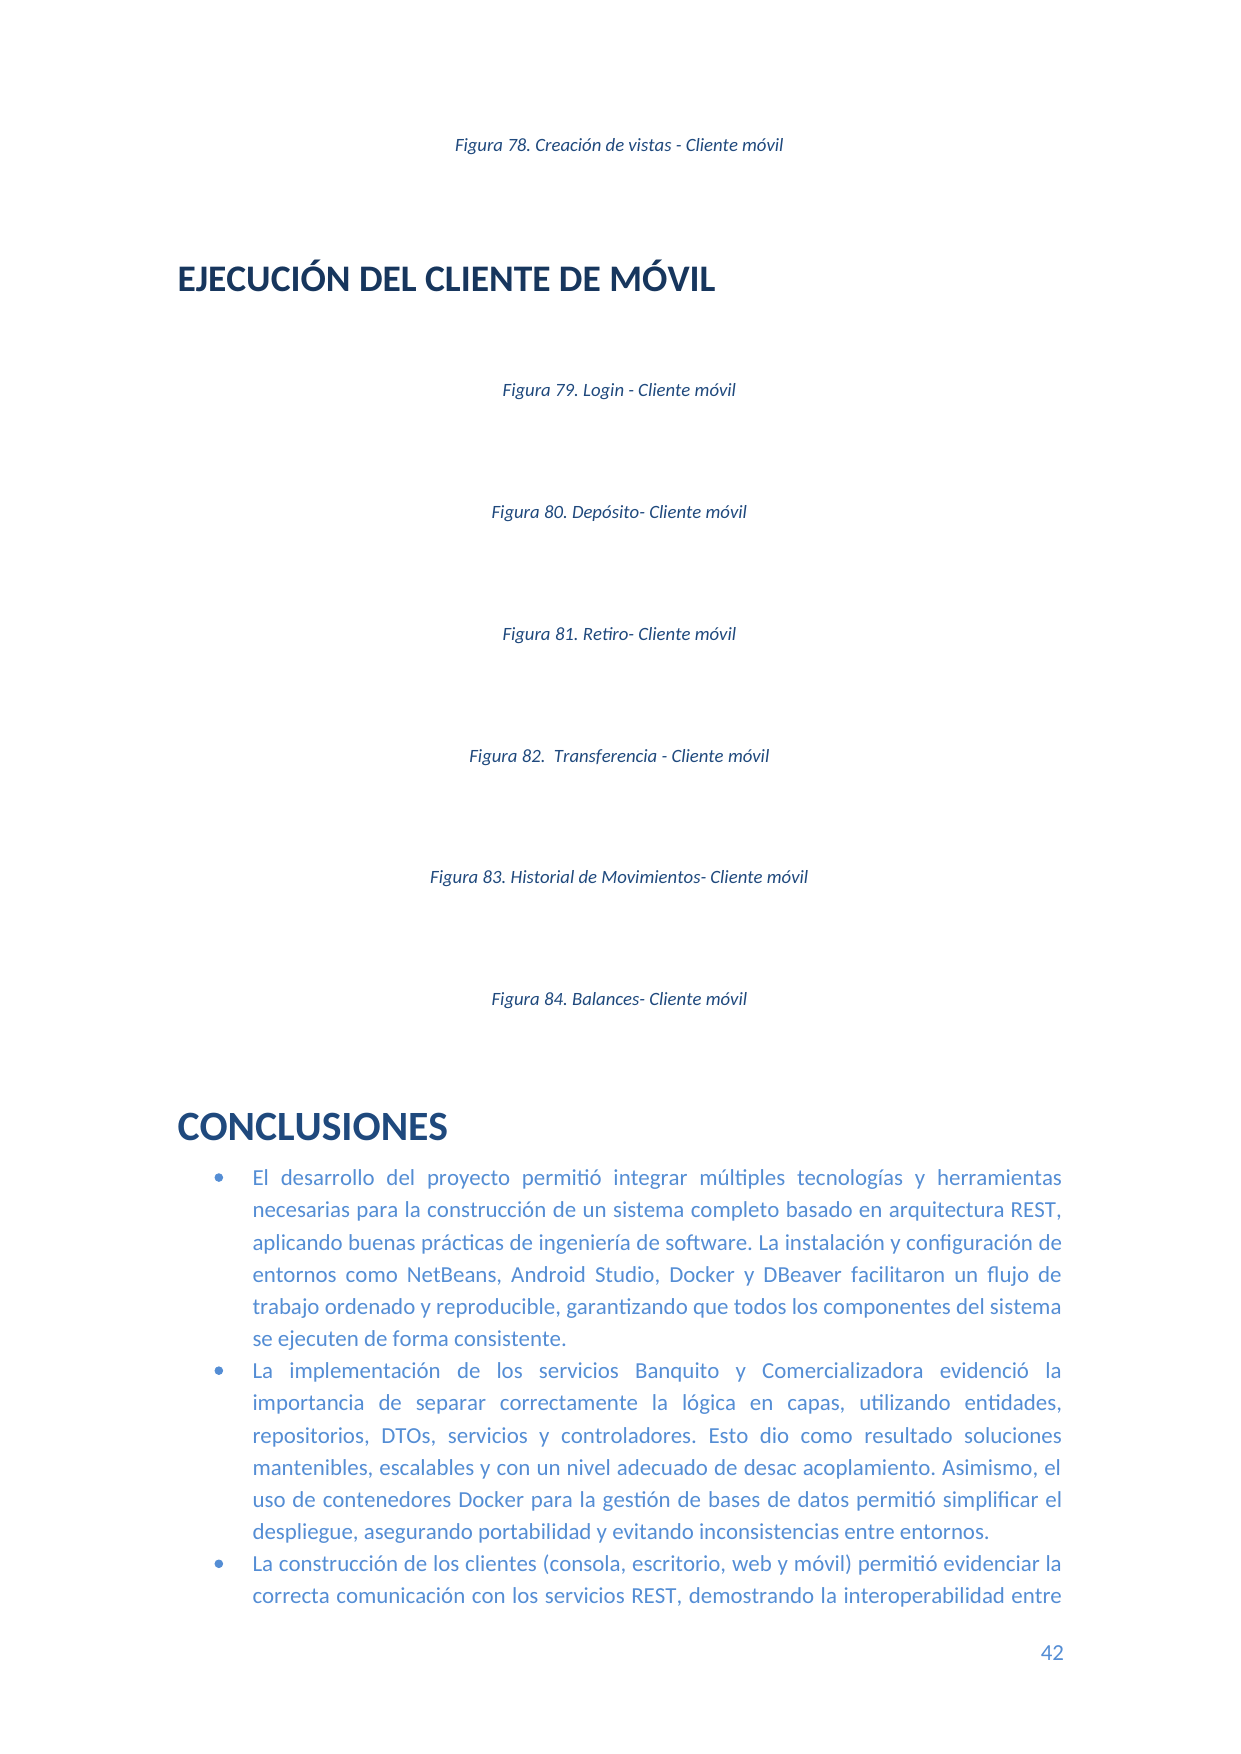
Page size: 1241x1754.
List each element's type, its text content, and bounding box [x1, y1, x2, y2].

subtitle CONCLUSIONES [177, 1100, 1063, 1151]
list El desarrollo del proyecto permitió integrar múltiples tecnologías y herramientas necesarias para la construcción de un sistema completo basado en arquitectura REST, aplicando buenas prácticas de ingeniería de software. La instalación y configuración de entornos como NetBeans, Android Studio, Docker y DBeaver facilitaron un flujo de trabajo ordenado y reproducible, garantizando que todos los componentes del sistema se ejecuten de forma consistente. [215, 1163, 1063, 1352]
list La implementación de los servicios Banquito y Comercializadora evidenció la importancia de separar correctamente la lógica en capas, utilizando entidades, repositorios, DTOs, servicios y controladores. Esto dio como resultado soluciones mantenibles, escalables y con un nivel adecuado de desac acoplamiento. Asimismo, el uso de contenedores Docker para la gestión de bases de datos permitió simplificar el despliegue, asegurando portabilidad y evitando inconsistencias entre entornos. [215, 1356, 1063, 1545]
subtitle EJECUCIÓN DEL CLIENTE DE MÓVIL [177, 255, 1063, 301]
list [215, 1549, 1063, 1610]
